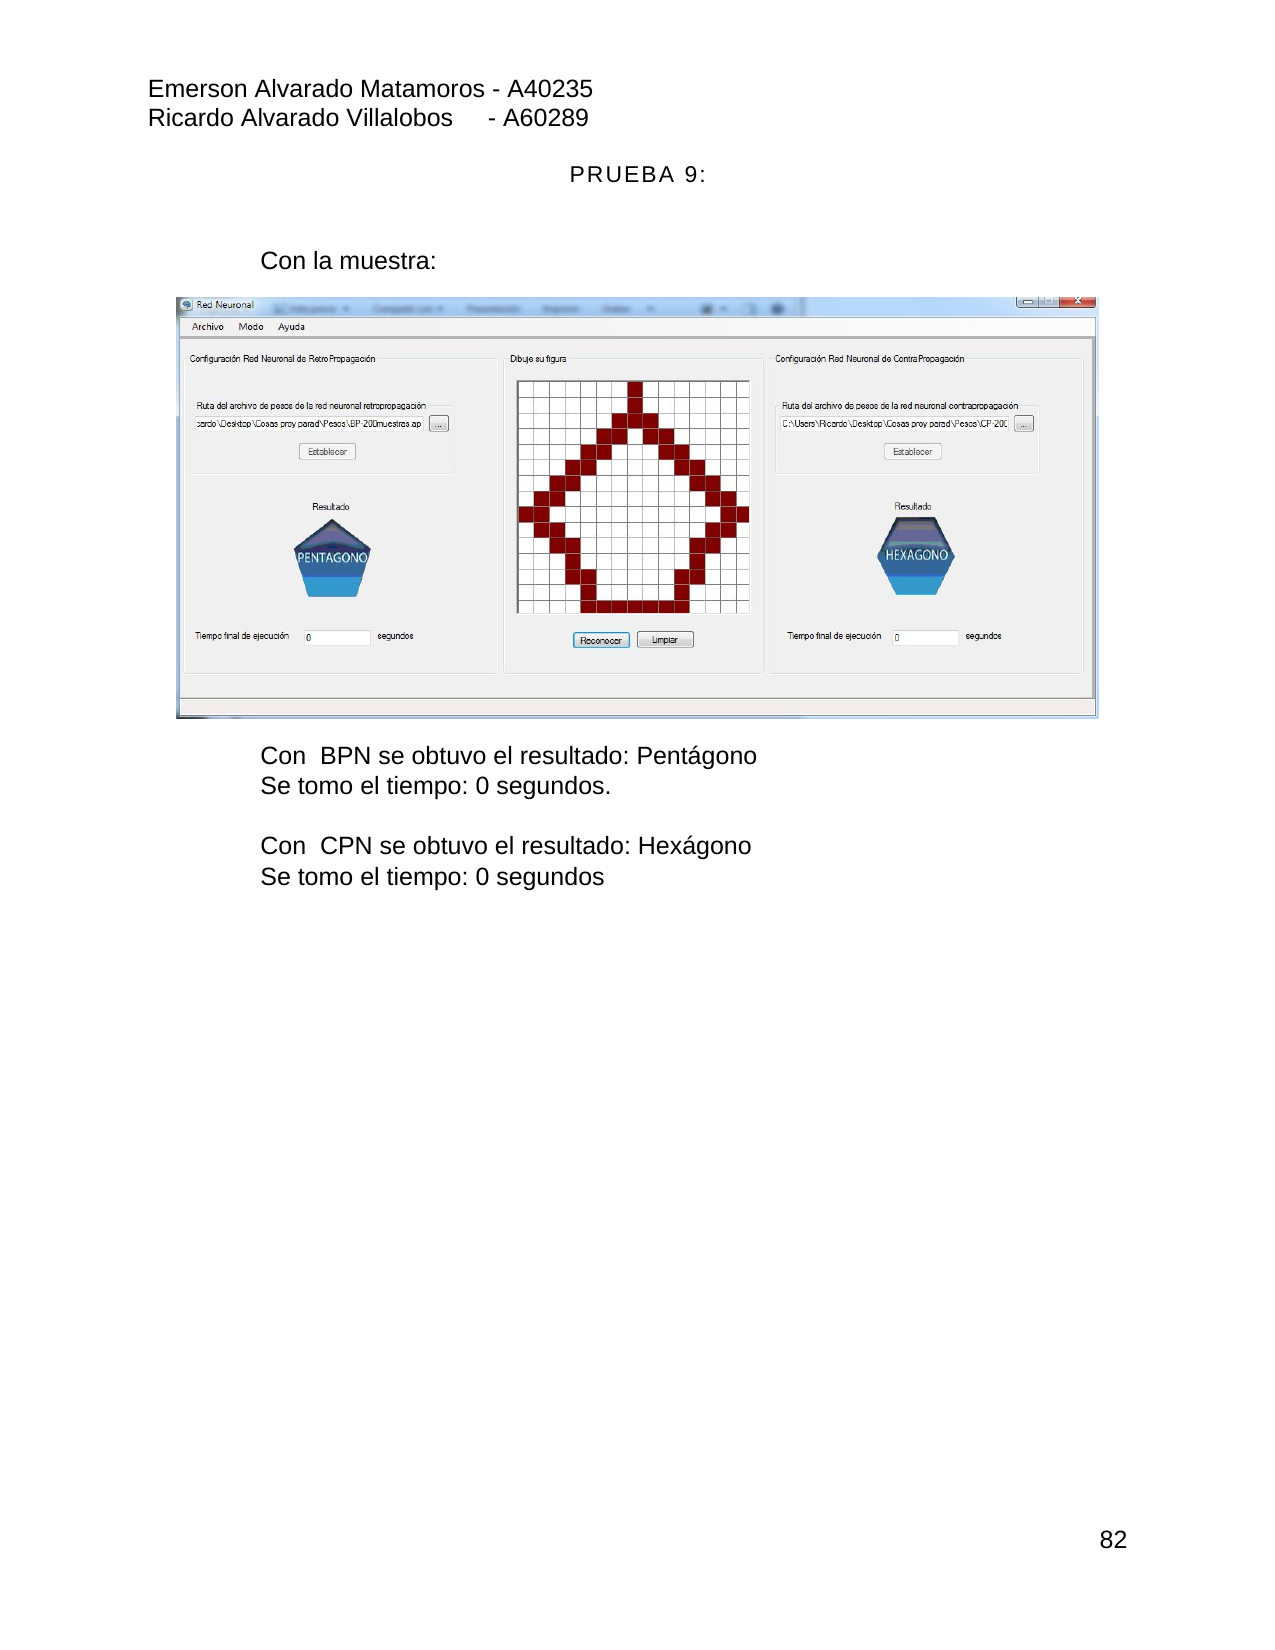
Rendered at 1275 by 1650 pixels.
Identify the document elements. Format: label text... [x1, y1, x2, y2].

list Con la muestra: [260, 246, 1127, 275]
list Se tomo el tiempo: 0 segundos. [260, 771, 1127, 800]
list Se tomo el tiempo: 0 segundos [260, 861, 1127, 890]
list Con CPN se obtuvo el resultado: Hexágono [260, 831, 1127, 860]
list Con BPN se obtuvo el resultado: Pentágono [260, 741, 1127, 770]
subtitle Prueba 9: [148, 161, 1127, 188]
picture [176, 297, 1099, 719]
